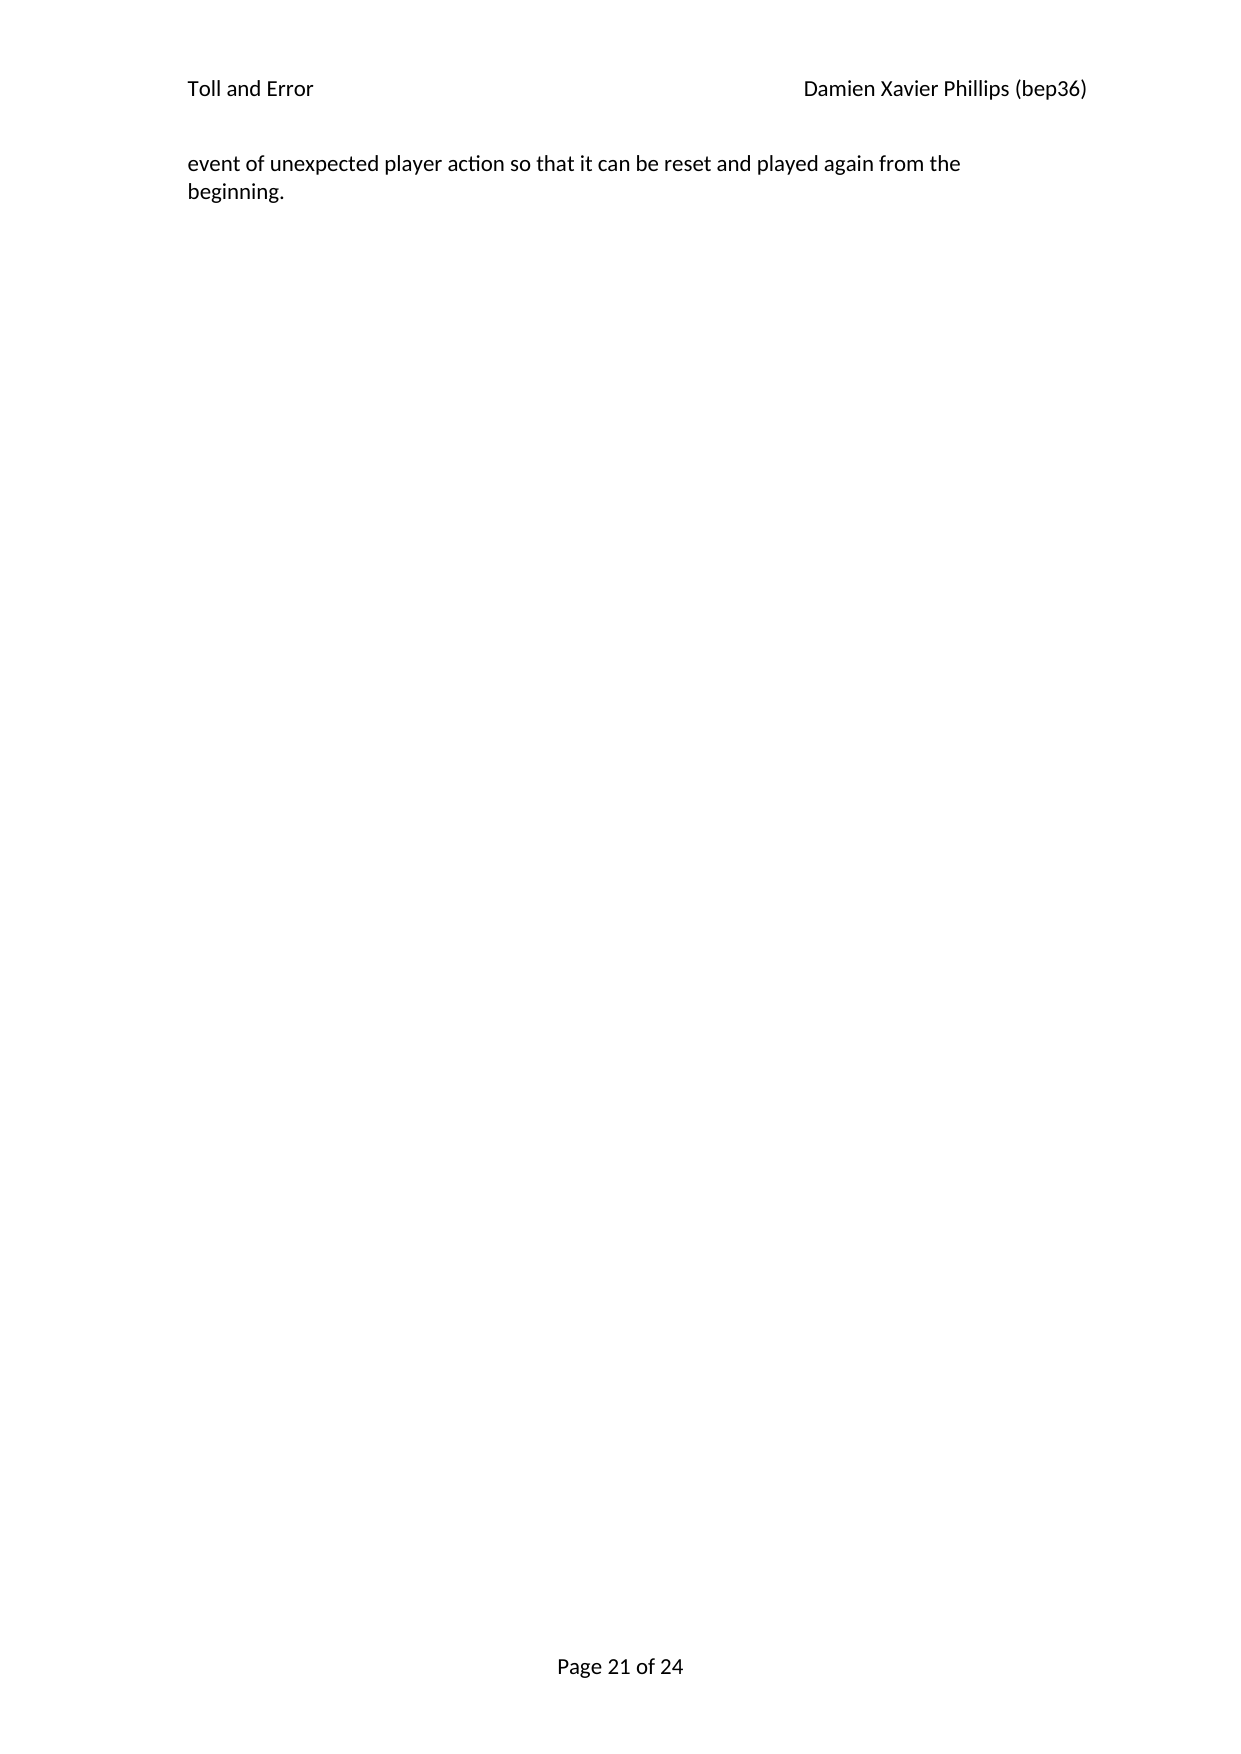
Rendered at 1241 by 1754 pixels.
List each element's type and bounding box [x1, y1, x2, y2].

text [187, 149, 1053, 205]
